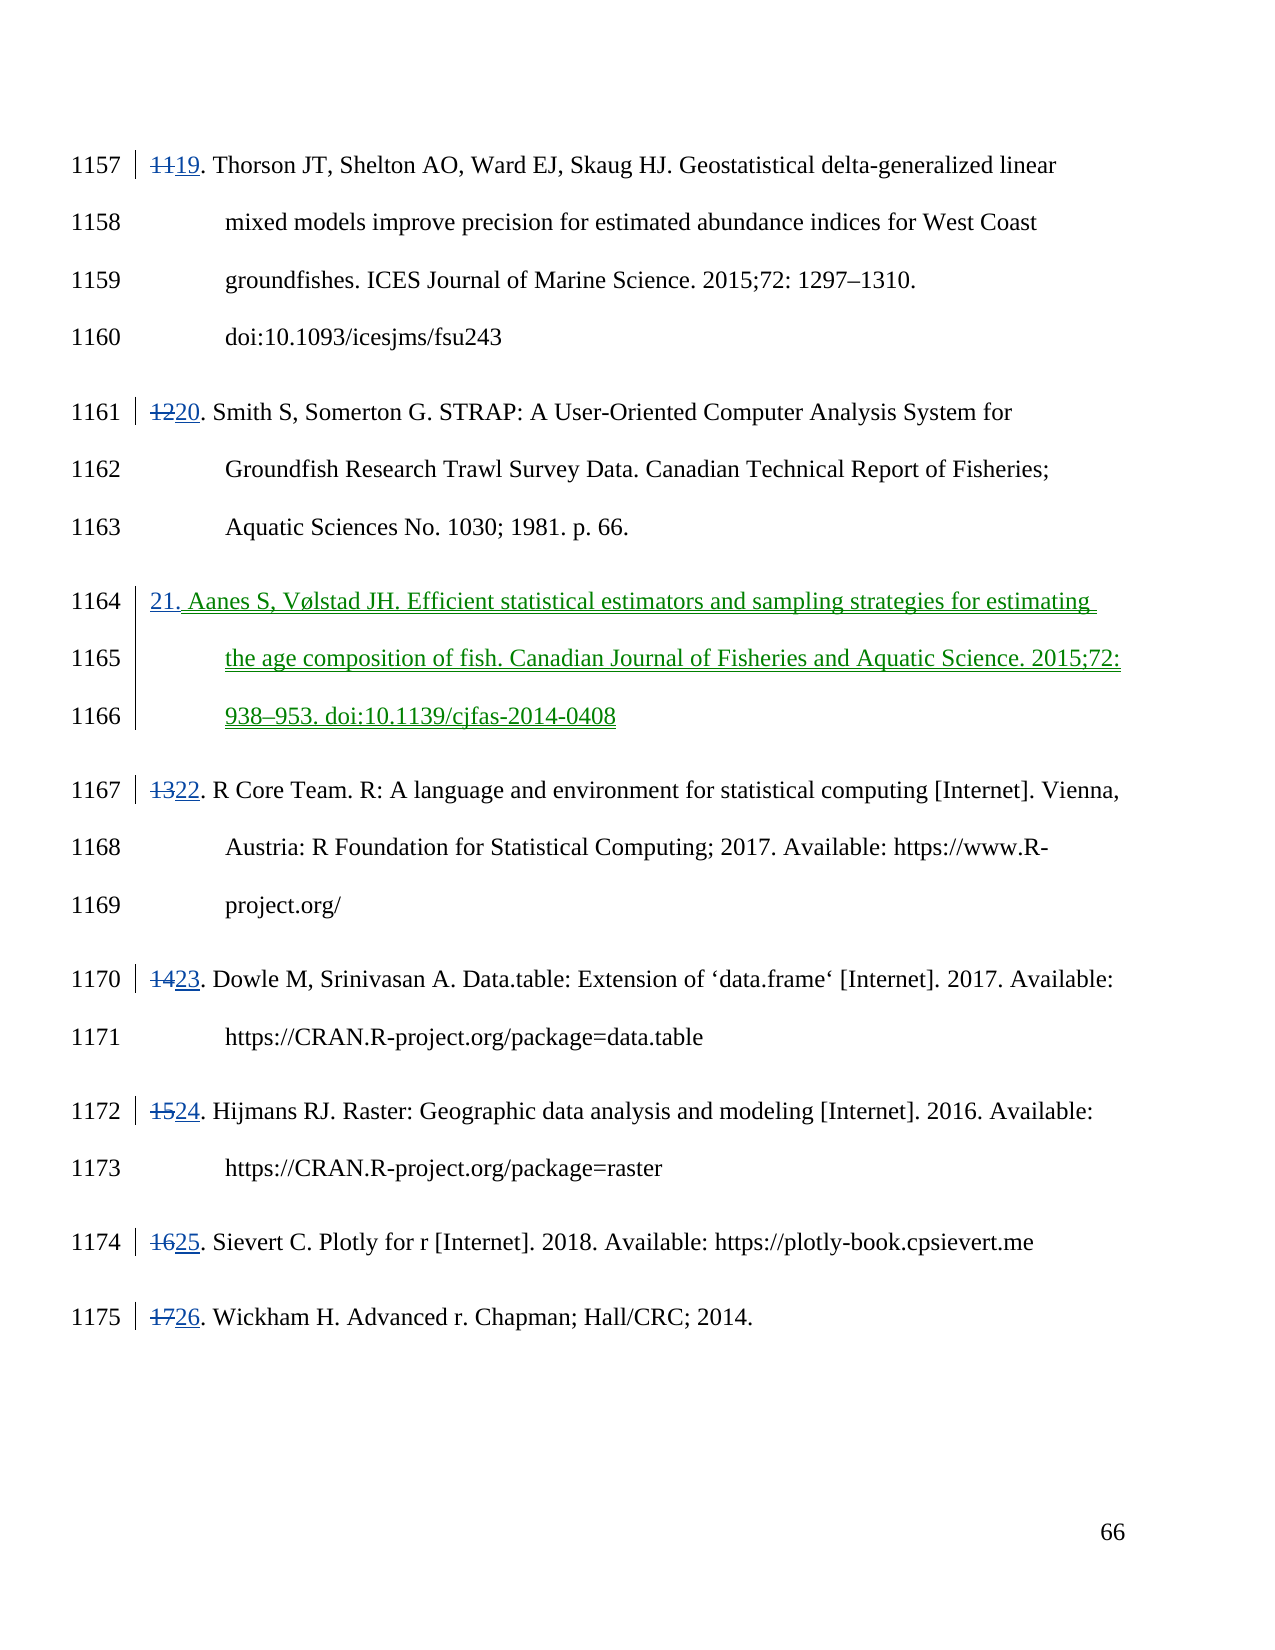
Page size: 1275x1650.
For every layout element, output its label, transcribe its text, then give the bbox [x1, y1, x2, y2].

text . Hijmans RJ. Raster: Geographic data analysis and modeling [Internet]. 2016. Available: https://CRAN.R-project.org/package=raster [150, 1096, 1125, 1182]
text . Thorson JT, Shelton AO, Ward EJ, Skaug HJ. Geostatistical delta-generalized linear mixed models improve precision for estimated abundance indices for West Coast groundfishes. ICES Journal of Marine Science. 2015;72: 1297–1310. doi:10.1093/icesjms/fsu243 [150, 150, 1125, 351]
text . R Core Team. R: A language and environment for statistical computing [Internet]. Vienna, Austria: R Foundation for Statistical Computing; 2017. Available: https://www.R-project.org/ [150, 775, 1125, 919]
text . Smith S, Somerton G. STRAP: A User-Oriented Computer Analysis System for Groundfish Research Trawl Survey Data. Canadian Technical Report of Fisheries; Aquatic Sciences No. 1030; 1981. p. 66. [150, 397, 1125, 540]
text . Dowle M, Srinivasan A. Data.table: Extension of ‘data.frame‘ [Internet]. 2017. Available: https://CRAN.R-project.org/package=data.table [150, 964, 1125, 1050]
text . Sievert C. Plotly for r [Internet]. 2018. Available: https://plotly-book.cpsievert.me [150, 1227, 1125, 1256]
text . Wickham H. Advanced r. Chapman; Hall/CRC; 2014. [150, 1302, 1125, 1330]
